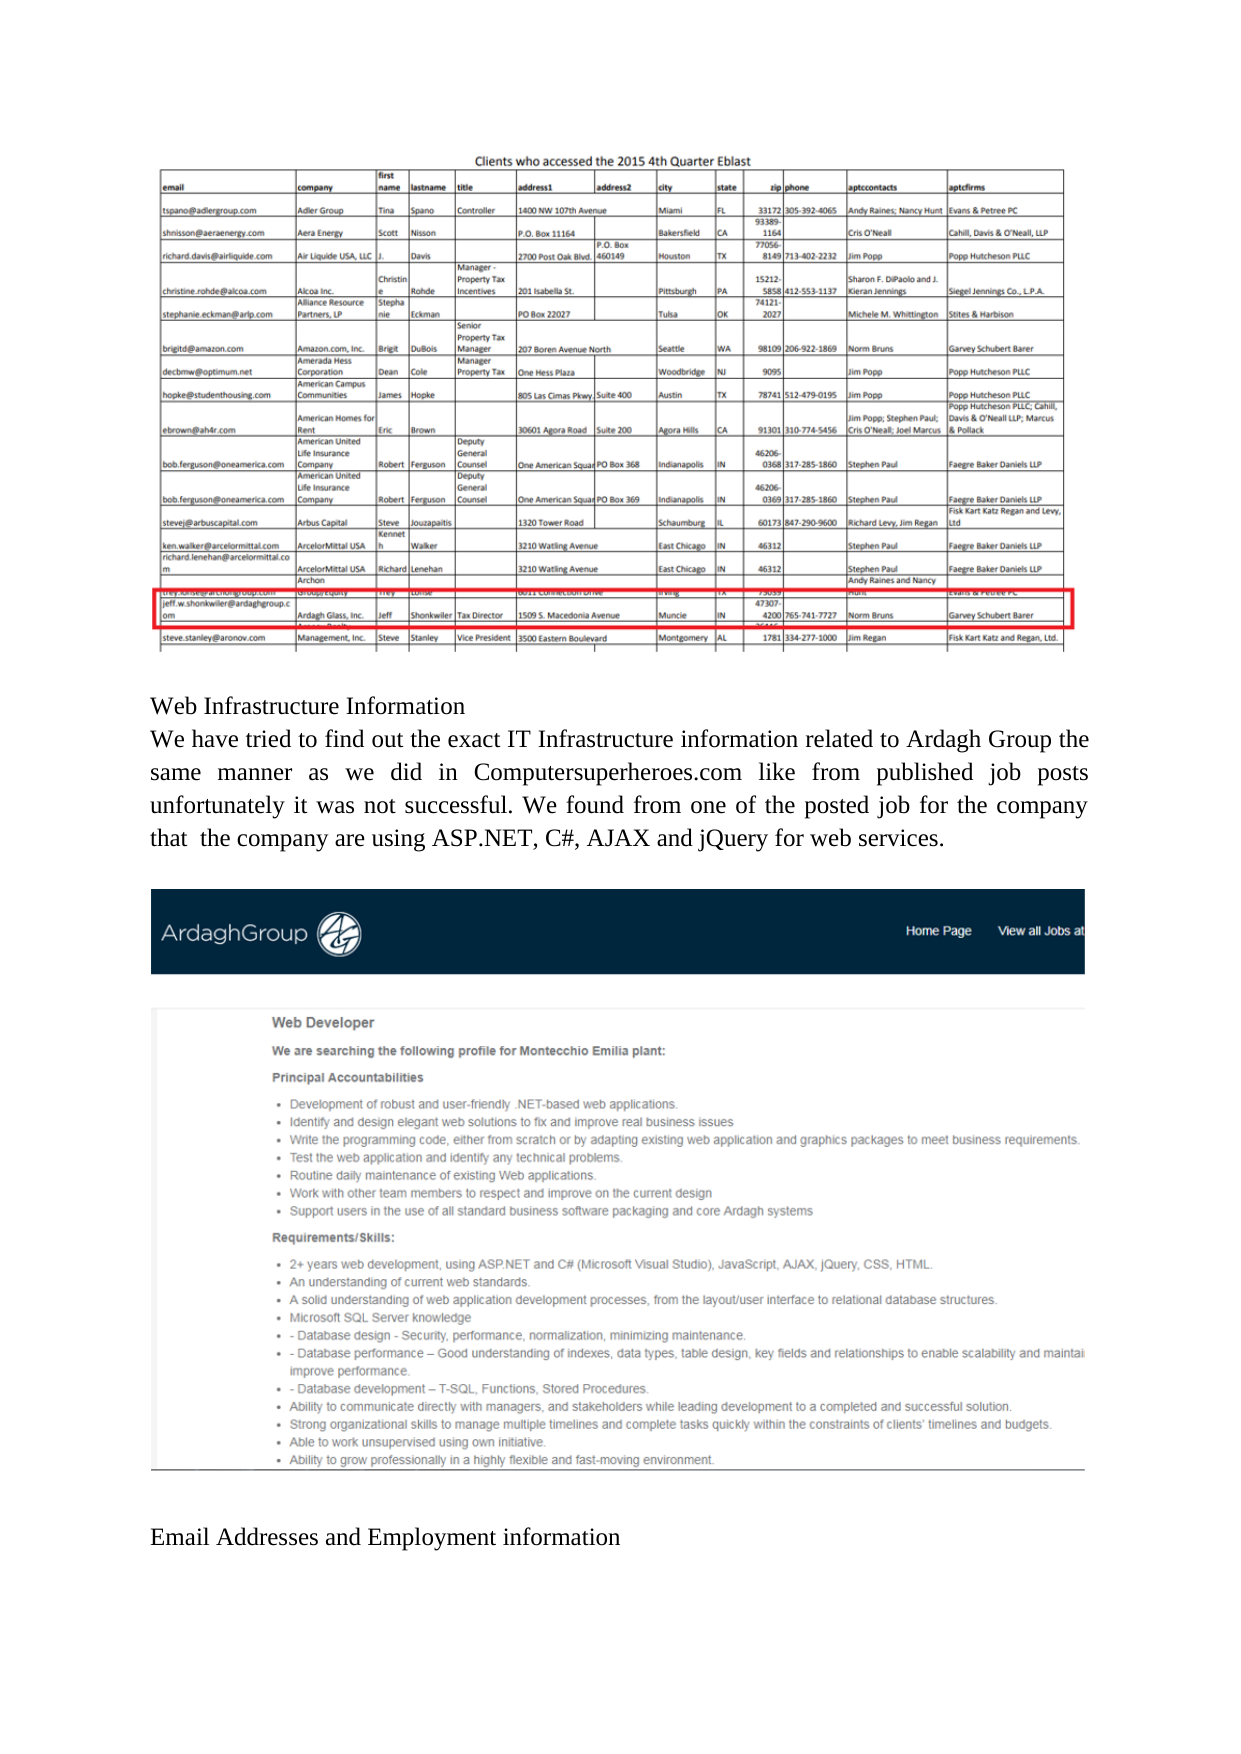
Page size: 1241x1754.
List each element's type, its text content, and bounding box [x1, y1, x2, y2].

text Email Addresses and Employment information [150, 1522, 1090, 1551]
text Web Infrastructure Information [150, 691, 1090, 720]
picture [150, 889, 1089, 1485]
text We have tried to find out the exact IT Infrastructure information related to Ardagh Group the same manner as we did in Computersuperheroes.com like from published job posts unfortunately it was not successful. We found from one of the posted job for the company that the company are using ASP.NET, C#, AJAX and jQuery for web services. [150, 724, 1090, 852]
picture [150, 150, 1090, 654]
